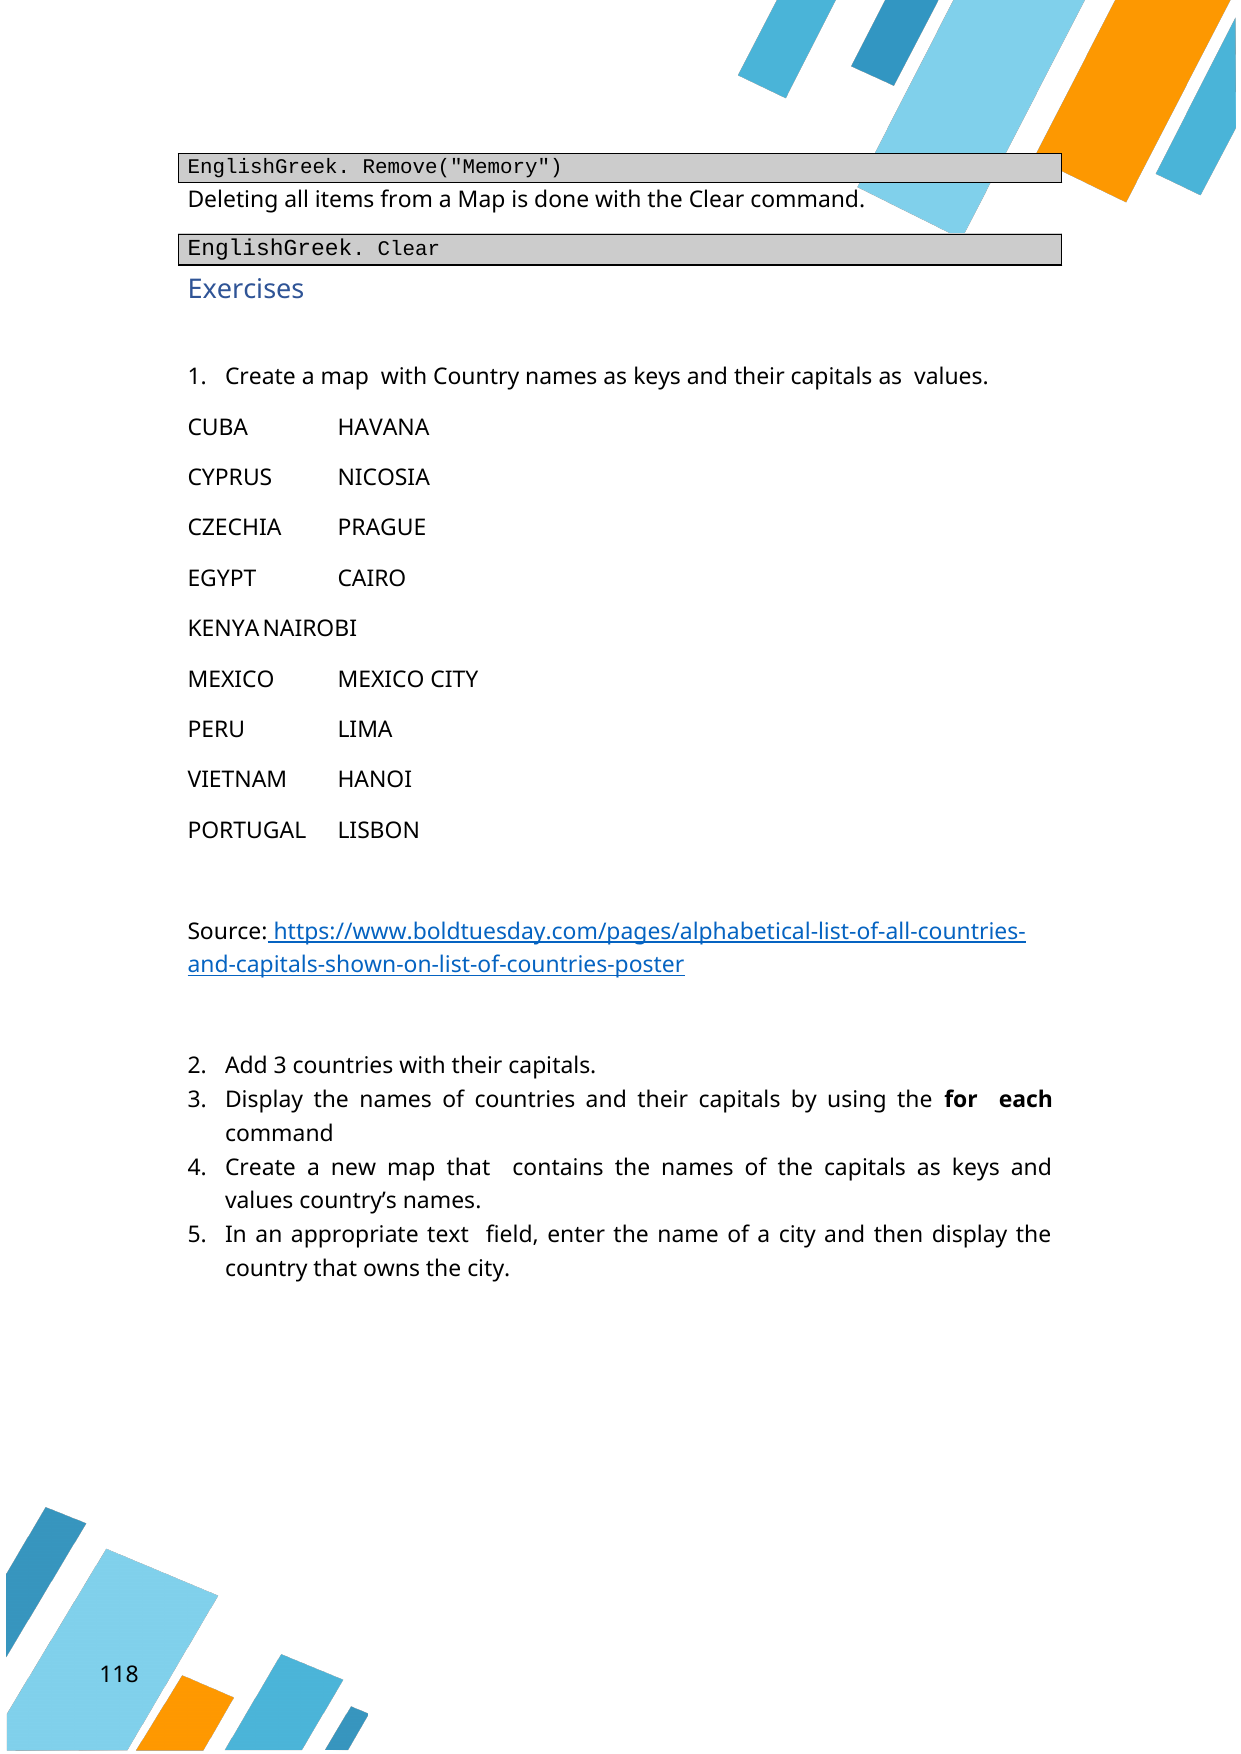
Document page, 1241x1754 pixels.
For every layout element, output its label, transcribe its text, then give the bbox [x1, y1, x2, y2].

text MEXICO MEXICO CITY [187, 662, 1053, 694]
text PORTUGAL LISBON [187, 814, 1053, 845]
picture [738, 0, 1236, 239]
list In an appropriate text field, enter the name of a city and then display the country that owns the city. [187, 1218, 1053, 1283]
list Create a map with Country names as keys and their capitals as values. [187, 360, 1053, 391]
picture [6, 1507, 368, 1751]
text Deleting all items from a Map is done with the Clear command. [187, 183, 1053, 214]
text CZECHIA PRAGUE [187, 511, 1053, 542]
text EnglishGreek. Clear [179, 235, 1061, 264]
list Display the names of countries and their capitals by using the for each command [187, 1083, 1053, 1148]
text EnglishGreek. Remove("Memory") [179, 154, 1061, 182]
subtitle Exercises [187, 270, 1053, 307]
list Create a new map that contains the names of the capitals as keys and values country’s names. [187, 1150, 1053, 1215]
text VIETNAM HANOI [187, 763, 1053, 794]
text CYPRUS NICOSIA [187, 461, 1053, 492]
text CUBA HAVANA [187, 410, 1053, 442]
list Add 3 countries with their capitals. [187, 1049, 1053, 1080]
text EGYPT CAIRO [187, 562, 1053, 593]
text Source: https://www.boldtuesday.com/pages/alphabetical-list-of-all-countries-and-capitals-shown-on-list-of-countries-poster [187, 914, 1053, 979]
text KENYA NAIROBI [187, 612, 1053, 643]
text PERU LIMA [187, 713, 1053, 744]
